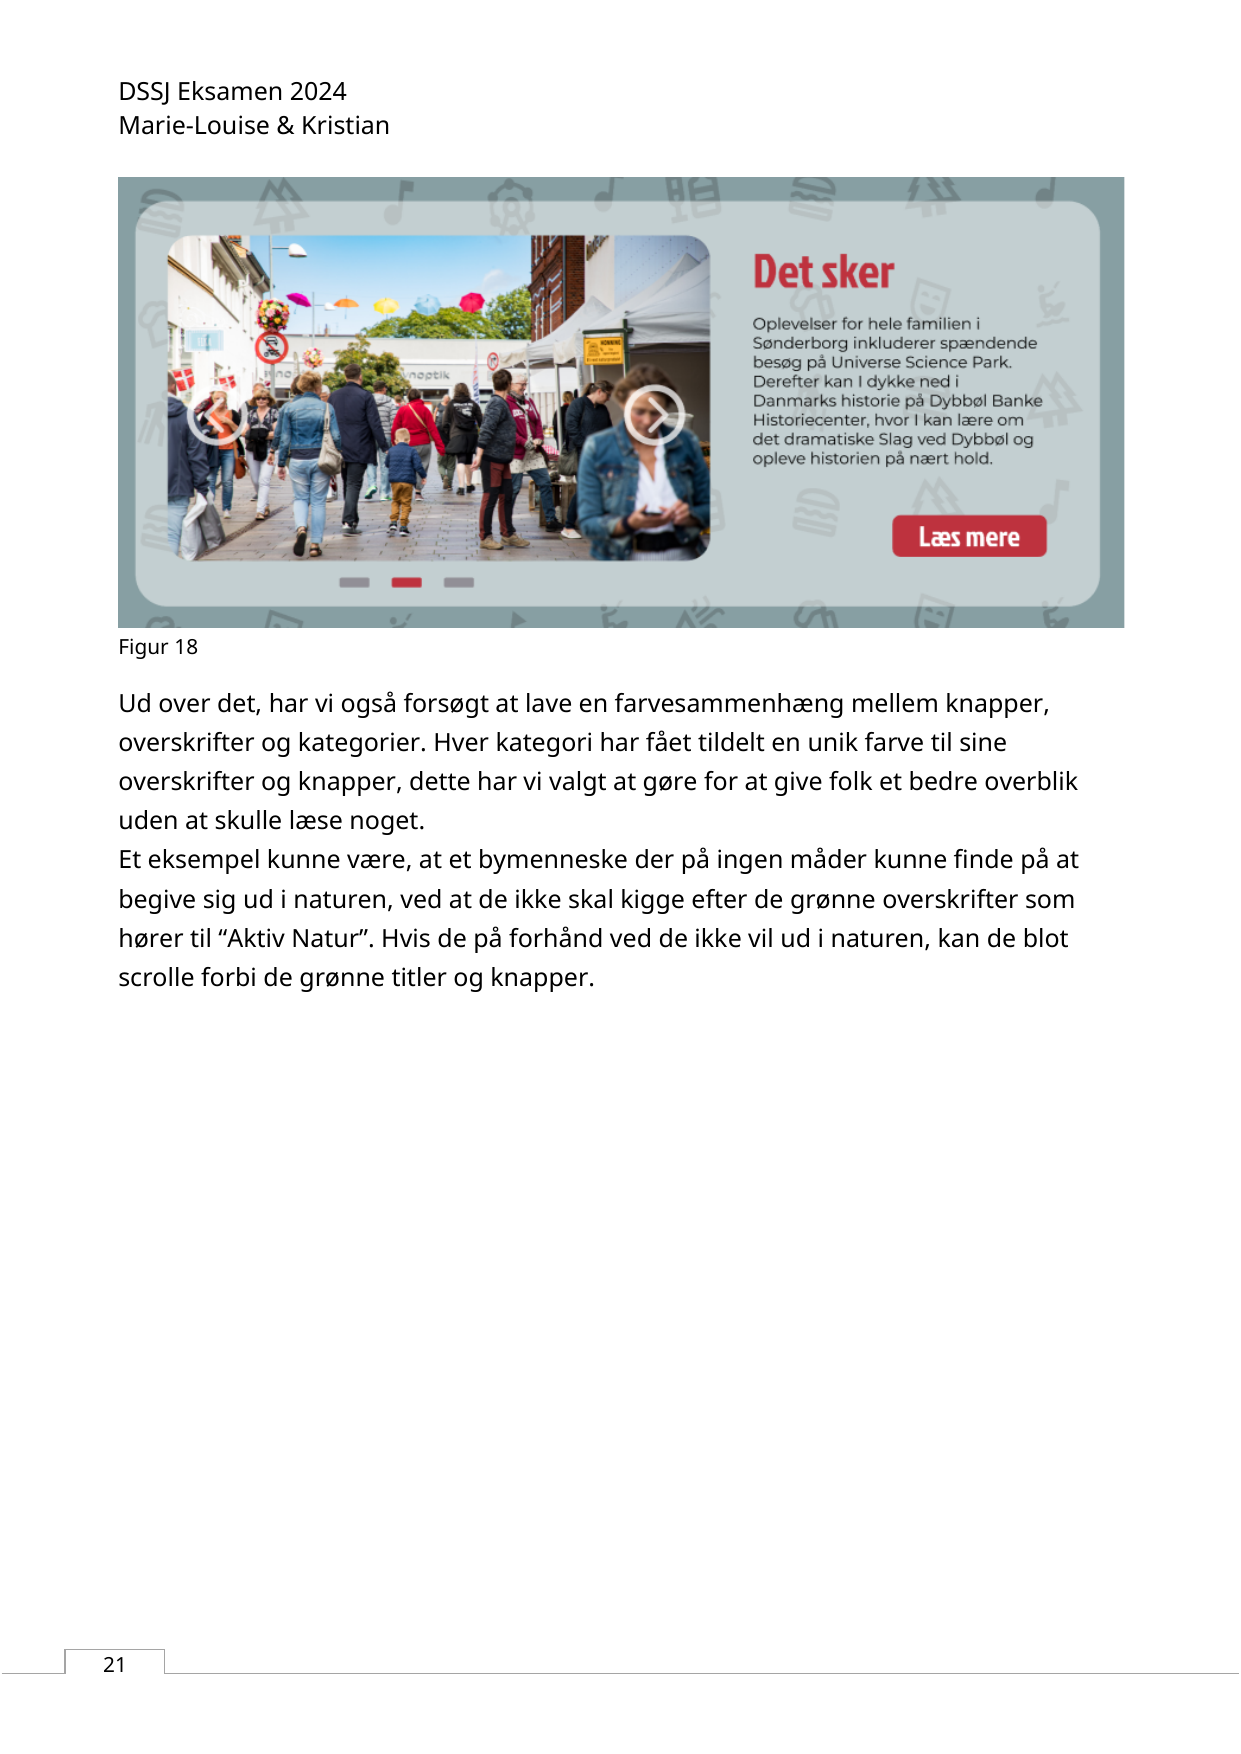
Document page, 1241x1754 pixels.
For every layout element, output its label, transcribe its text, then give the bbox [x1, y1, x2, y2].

text Ud over det, har vi også forsøgt at lave en farvesammenhæng mellem knapper, overskrifter og kategorier. Hver kategori har fået tildelt en unik farve til sine overskrifter og knapper, dette har vi valgt at gøre for at give folk et bedre overblik uden at skulle læse noget. Et eksempel kunne være, at et bymenneske der på ingen måder kunne finde på at begive sig ud i naturen, ved at de ikke skal kigge efter de grønne overskrifter som hører til “Aktiv Natur”. Hvis de på forhånd ved de ikke vil ud i naturen, kan de blot scrolle forbi de grønne titler og knapper. [118, 686, 1122, 994]
text Samme princip gælder når vi kigger på nogle af vores andre kategorier, i deres egne common regions:Figur 17 Figur 18 [118, 628, 1122, 661]
picture [118, 177, 1125, 628]
